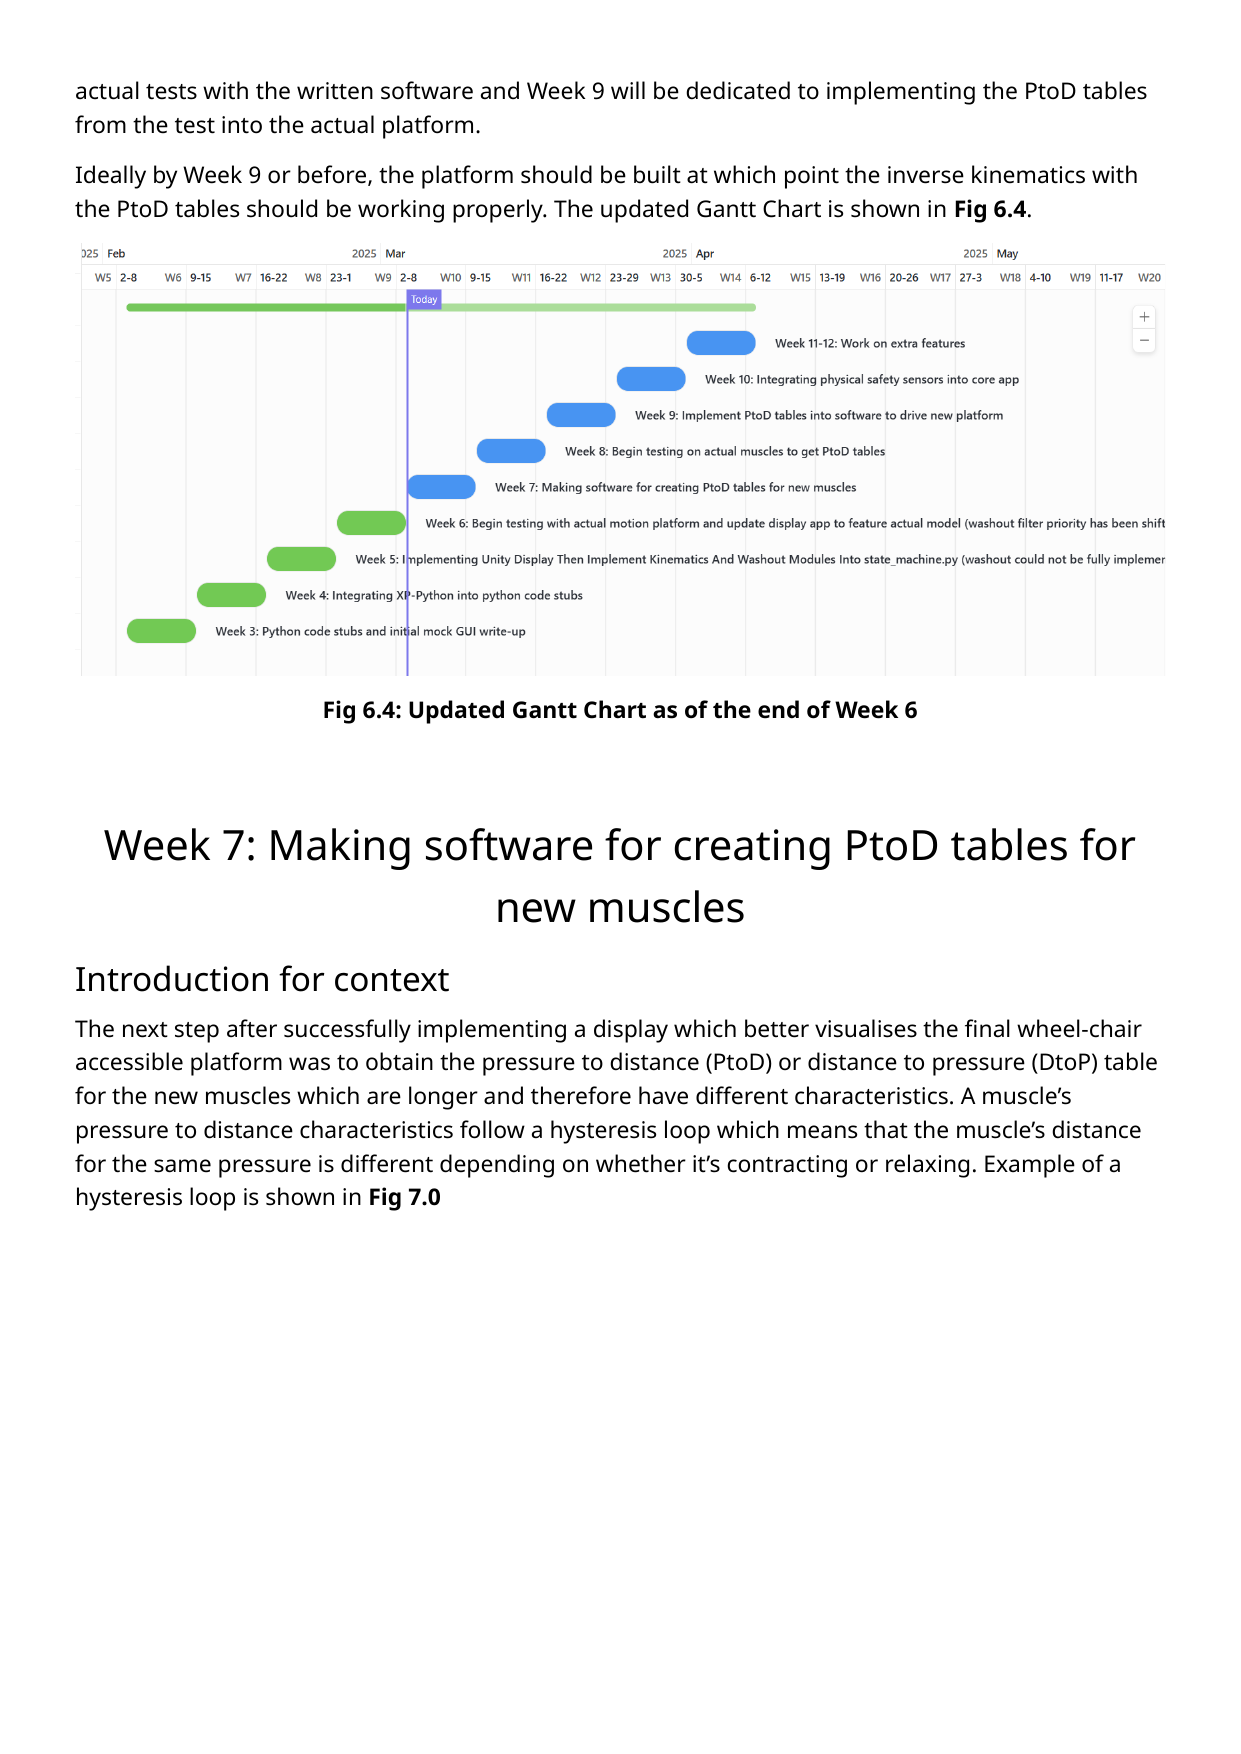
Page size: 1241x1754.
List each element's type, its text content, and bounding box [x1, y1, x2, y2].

text Fig 6.4: Updated Gantt Chart as of the end of Week 6 [75, 694, 1165, 726]
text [75, 75, 1165, 140]
subtitle Introduction for context [75, 955, 1165, 1001]
text Ideally by Week 9 or before, the platform should be built at which point the inverse kinematics with the PtoD tables should be working properly. The updated Gantt Chart is shown in Fig 6.4. [75, 159, 1165, 224]
text The next step after successfully implementing a display which better visualises the final wheel-chair accessible platform was to obtain the pressure to distance (PtoD) or distance to pressure (DtoP) table for the new muscles which are longer and therefore have different characteristics. A muscle’s pressure to distance characteristics follow a hysteresis loop which means that the muscle’s distance for the same pressure is different depending on whether it’s contracting or relaxing. Example of a hysteresis loop is shown in Fig 7.0 [75, 1013, 1165, 1213]
picture [75, 243, 1166, 676]
subtitle Week 7: Making software for creating PtoD tables for new muscles [75, 816, 1165, 934]
